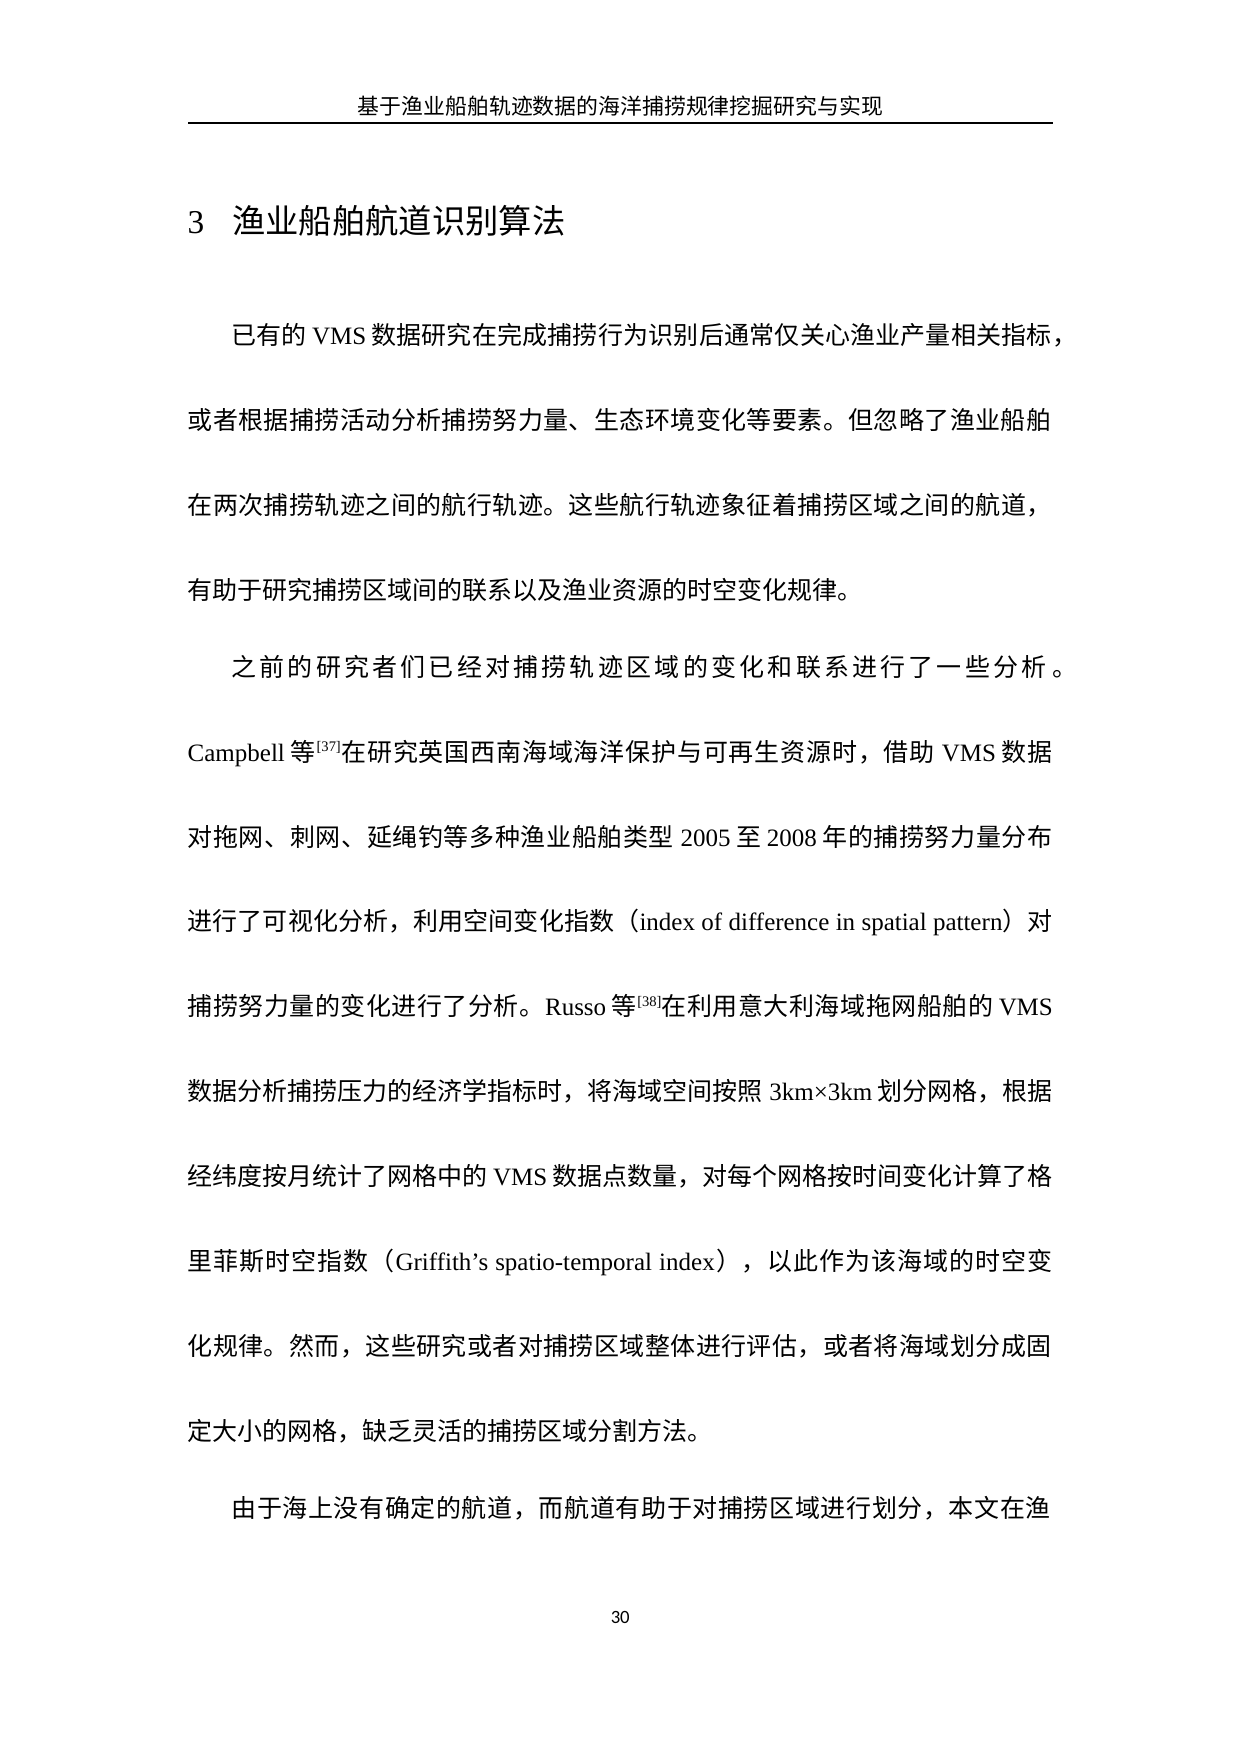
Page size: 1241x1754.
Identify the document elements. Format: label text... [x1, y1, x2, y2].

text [187, 1472, 1053, 1540]
subtitle 渔业船舶航道识别算法 [187, 185, 1053, 253]
text 已有的VMS数据研究在完成捕捞行为识别后通常仅关心渔业产量相关指标，或者根据捕捞活动分析捕捞努力量、生态环境变化等要素。但忽略了渔业船舶在两次捕捞轨迹之间的航行轨迹。这些航行轨迹象征着捕捞区域之间的航道，有助于研究捕捞区域间的联系以及渔业资源的时空变化规律。 [187, 300, 1053, 622]
text 之前的研究者们已经对捕捞轨迹区域的变化和联系进行了一些分析。Campbell等[]在研究英国西南海域海洋保护与可再生资源时，借助VMS数据对拖网、刺网、延绳钓等多种渔业船舶类型2005至2008年的捕捞努力量分布进行了可视化分析，利用空间变化指数（index of difference in spatial pattern）对捕捞努力量的变化进行了分析。Russo等[]在利用意大利海域拖网船舶的VMS数据分析捕捞压力的经济学指标时，将海域空间按照3km×3km划分网格，根据经纬度按月统计了网格中的VMS数据点数量，对每个网格按时间变化计算了格里菲斯时空指数（Griffith’s spatio-temporal index），以此作为该海域的时空变化规律。然而，这些研究或者对捕捞区域整体进行评估，或者将海域划分成固定大小的网格，缺乏灵活的捕捞区域分割方法。 [187, 631, 1053, 1463]
